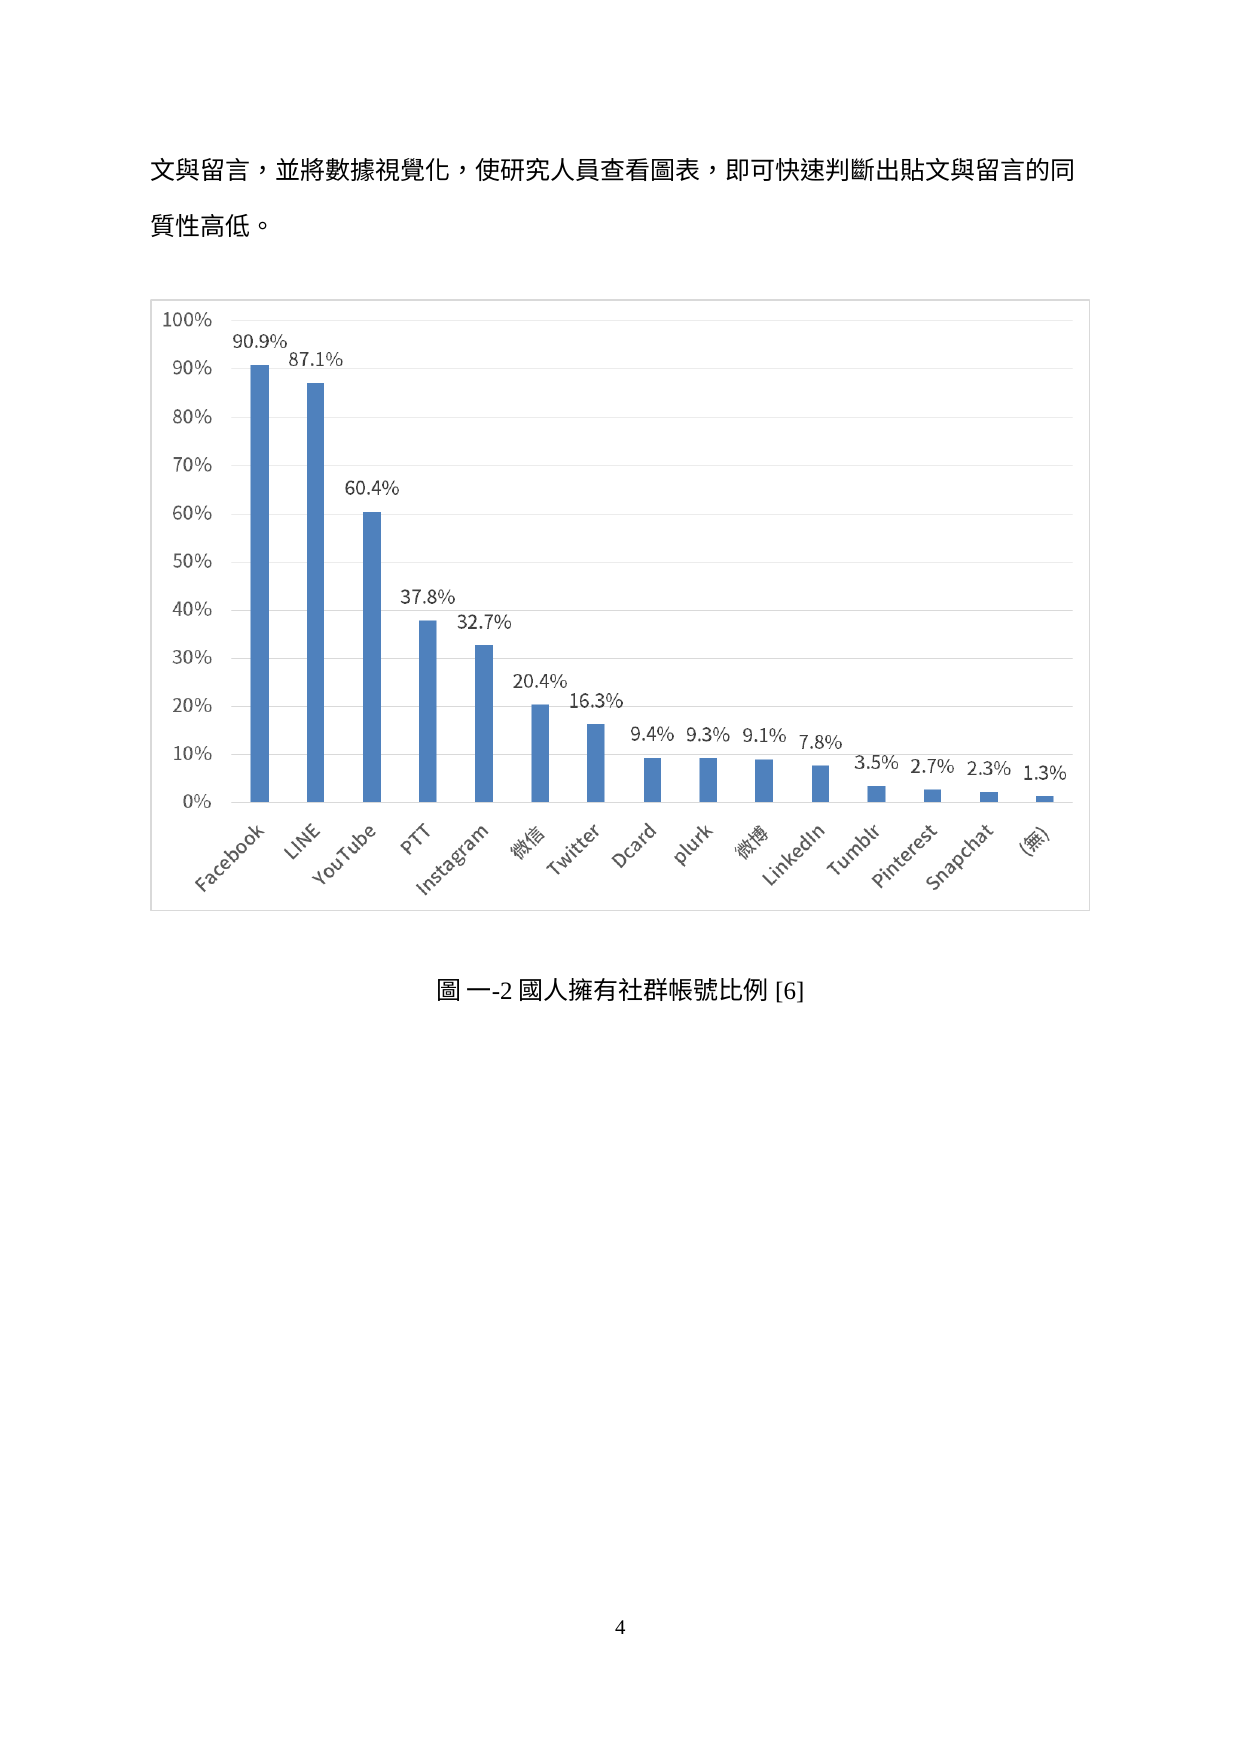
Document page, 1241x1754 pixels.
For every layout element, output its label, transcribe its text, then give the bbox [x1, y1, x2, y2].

text 圖 一-2 國人擁有社群帳號比例 [150, 970, 1090, 1007]
picture [150, 299, 1090, 911]
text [150, 150, 1090, 244]
